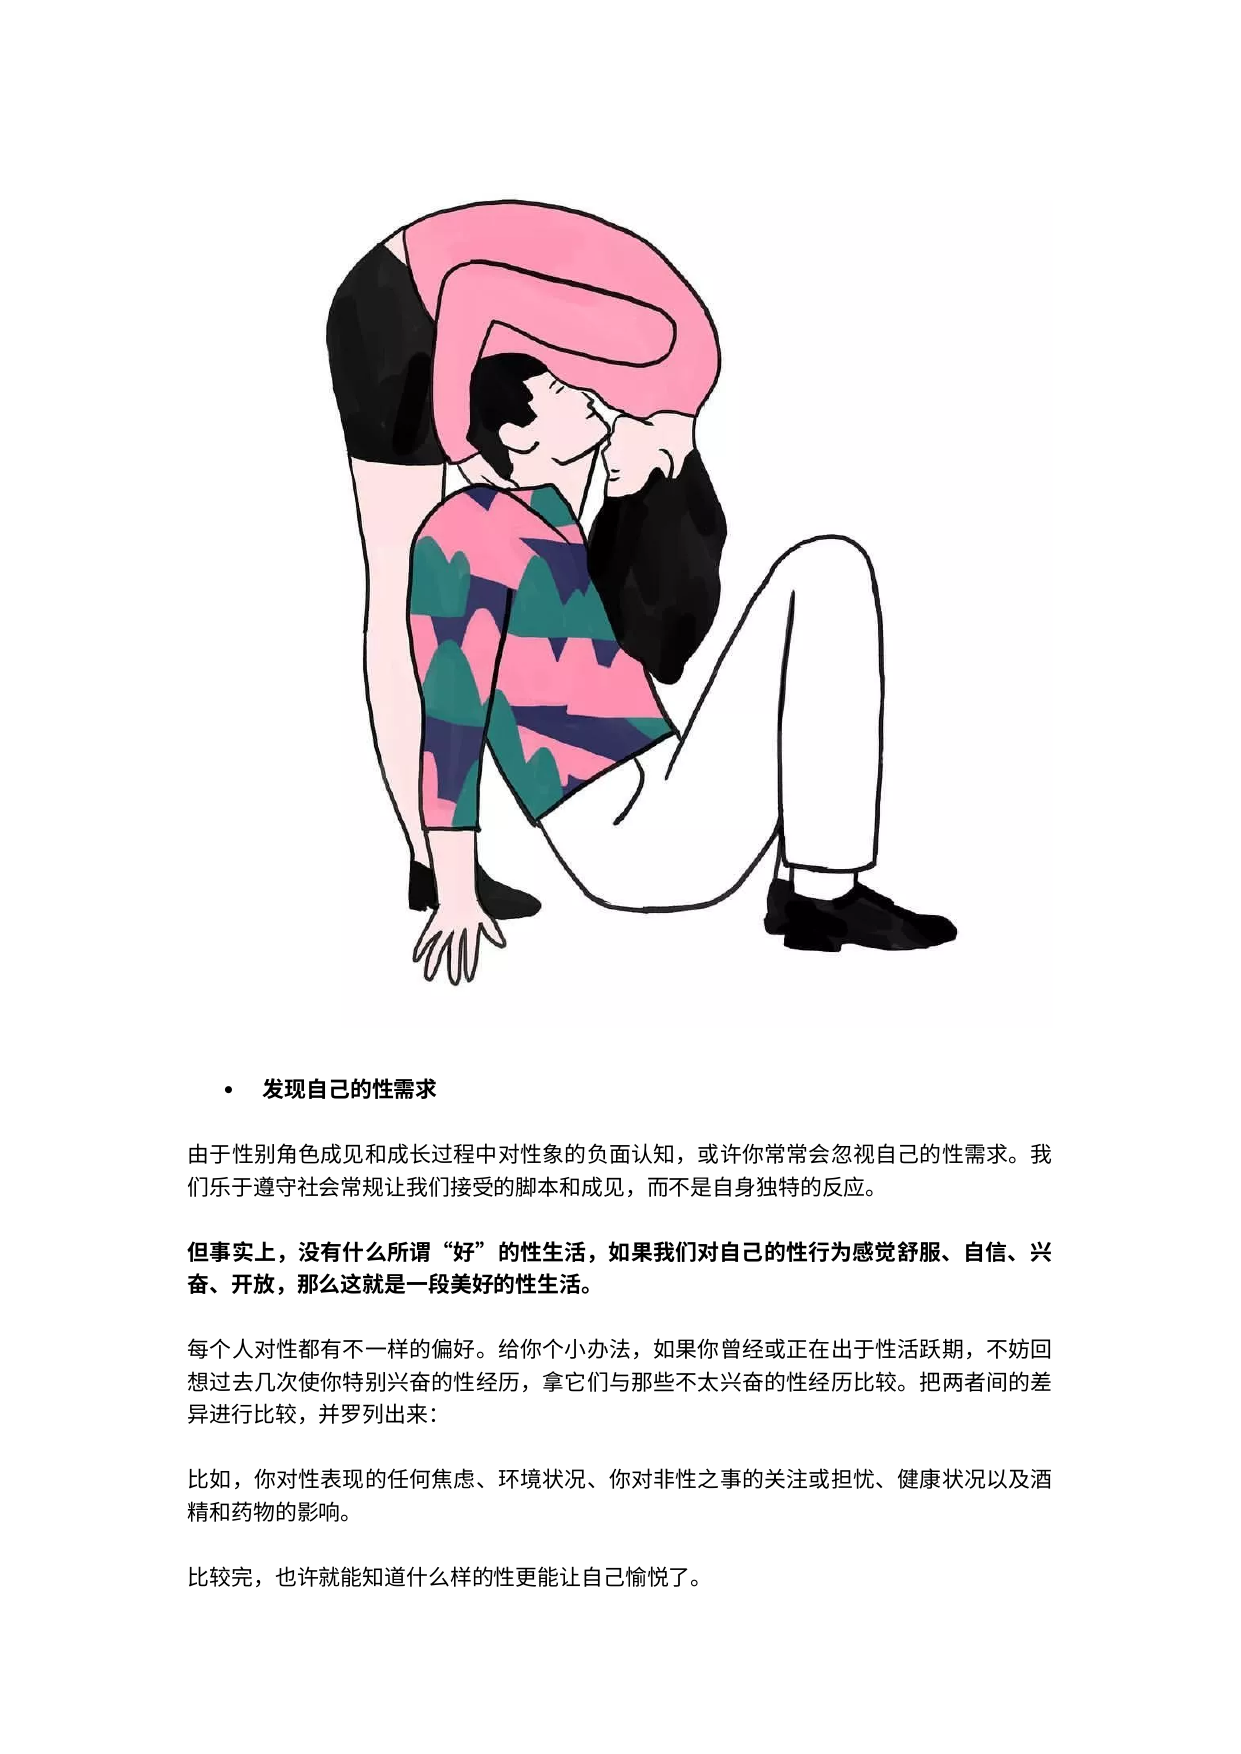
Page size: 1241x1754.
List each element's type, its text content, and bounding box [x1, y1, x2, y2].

list 发现自己的性需求 [225, 1072, 1053, 1104]
text 但事实上，没有什么所谓“好”的性生活，如果我们对自己的性行为感觉舒服、自信、兴奋、开放，那么这就是一段美好的性生活。 [187, 1234, 1053, 1299]
text 比如，你对性表现的任何焦虑、环境状况、你对非性之事的关注或担忧、健康状况以及酒精和药物的影响。 [187, 1462, 1053, 1527]
text 由于性别角色成见和成长过程中对性象的负面认知，或许你常常会忽视自己的性需求。我们乐于遵守社会常规让我们接受的脚本和成见，而不是自身独特的反应。 [187, 1137, 1053, 1202]
text 比较完，也许就能知道什么样的性更能让自己愉悦了。 [187, 1559, 1053, 1592]
text 每个人对性都有不一样的偏好。给你个小办法，如果你曾经或正在出于性活跃期，不妨回想过去几次使你特别兴奋的性经历，拿它们与那些不太兴奋的性经历比较。把两者间的差异进行比较，并罗列出来： [187, 1332, 1053, 1429]
picture [187, 162, 1053, 1028]
